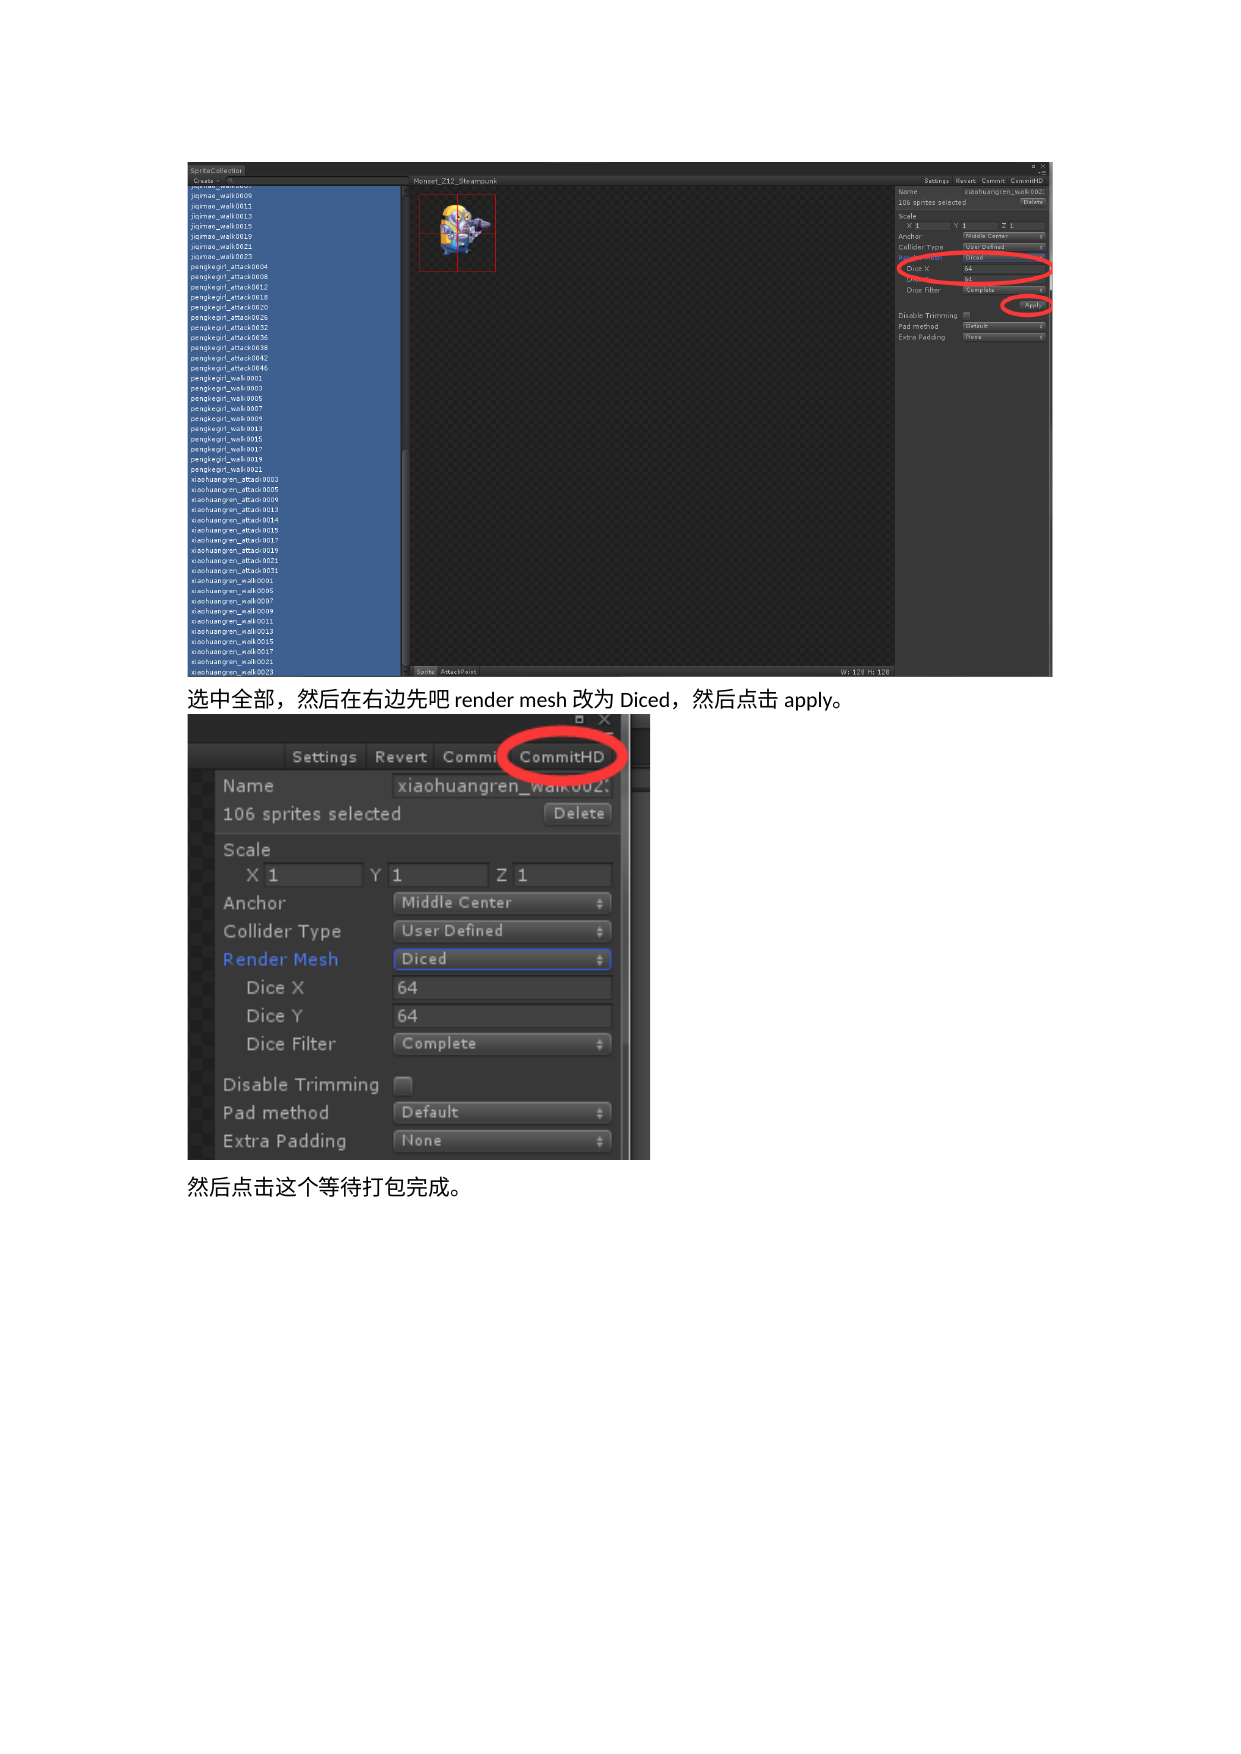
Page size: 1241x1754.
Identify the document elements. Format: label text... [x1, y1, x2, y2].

picture [187, 714, 650, 1160]
text 然后点击这个等待打包完成。 [187, 1169, 1053, 1202]
picture [187, 162, 1053, 677]
text 选中全部，然后在右边先吧render mesh改为Diced，然后点击apply。 [187, 682, 1053, 714]
